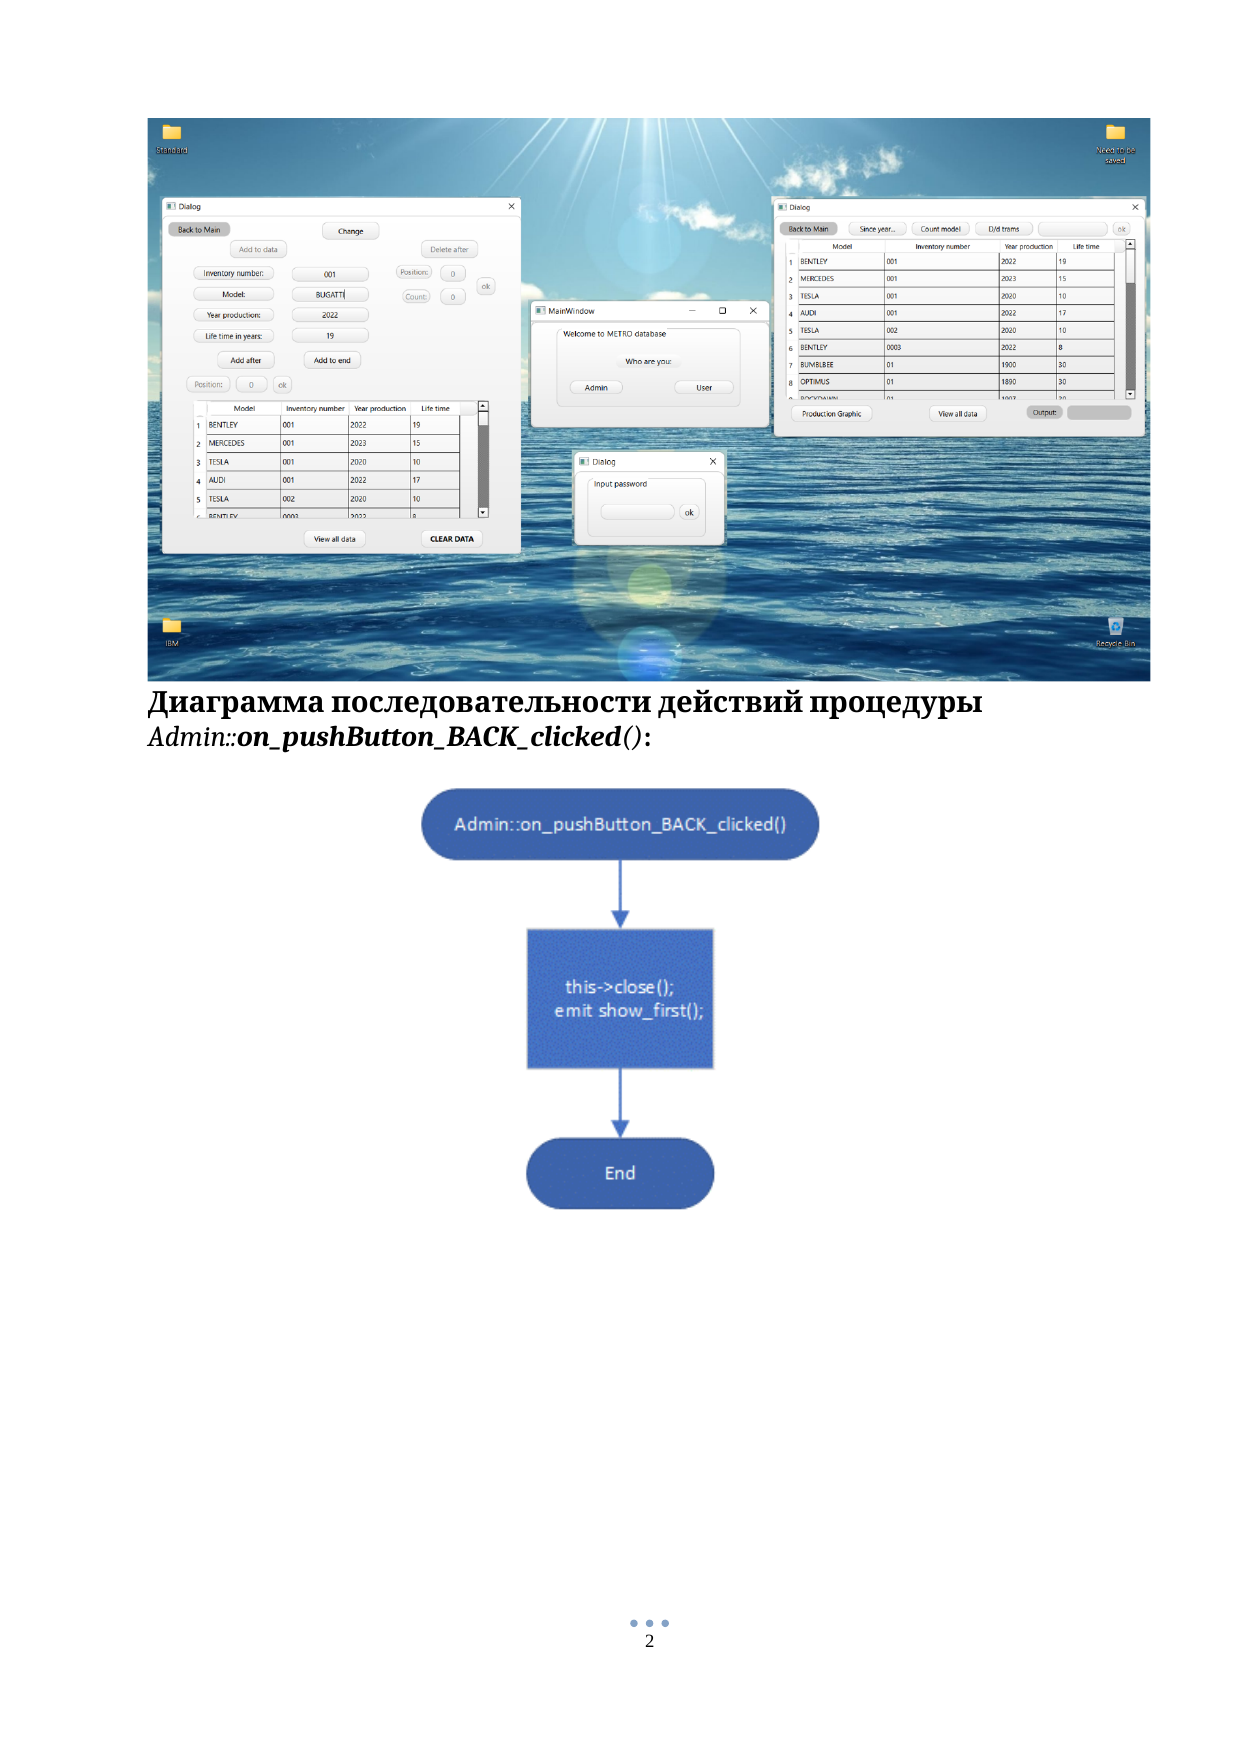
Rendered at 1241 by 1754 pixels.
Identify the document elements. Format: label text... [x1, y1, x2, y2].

subtitle Диаграмма последовательности действий процедуры Admin::on_pushButton_BACK_clicked(): [148, 686, 1152, 753]
picture [147, 118, 1151, 682]
picture [421, 787, 821, 1211]
